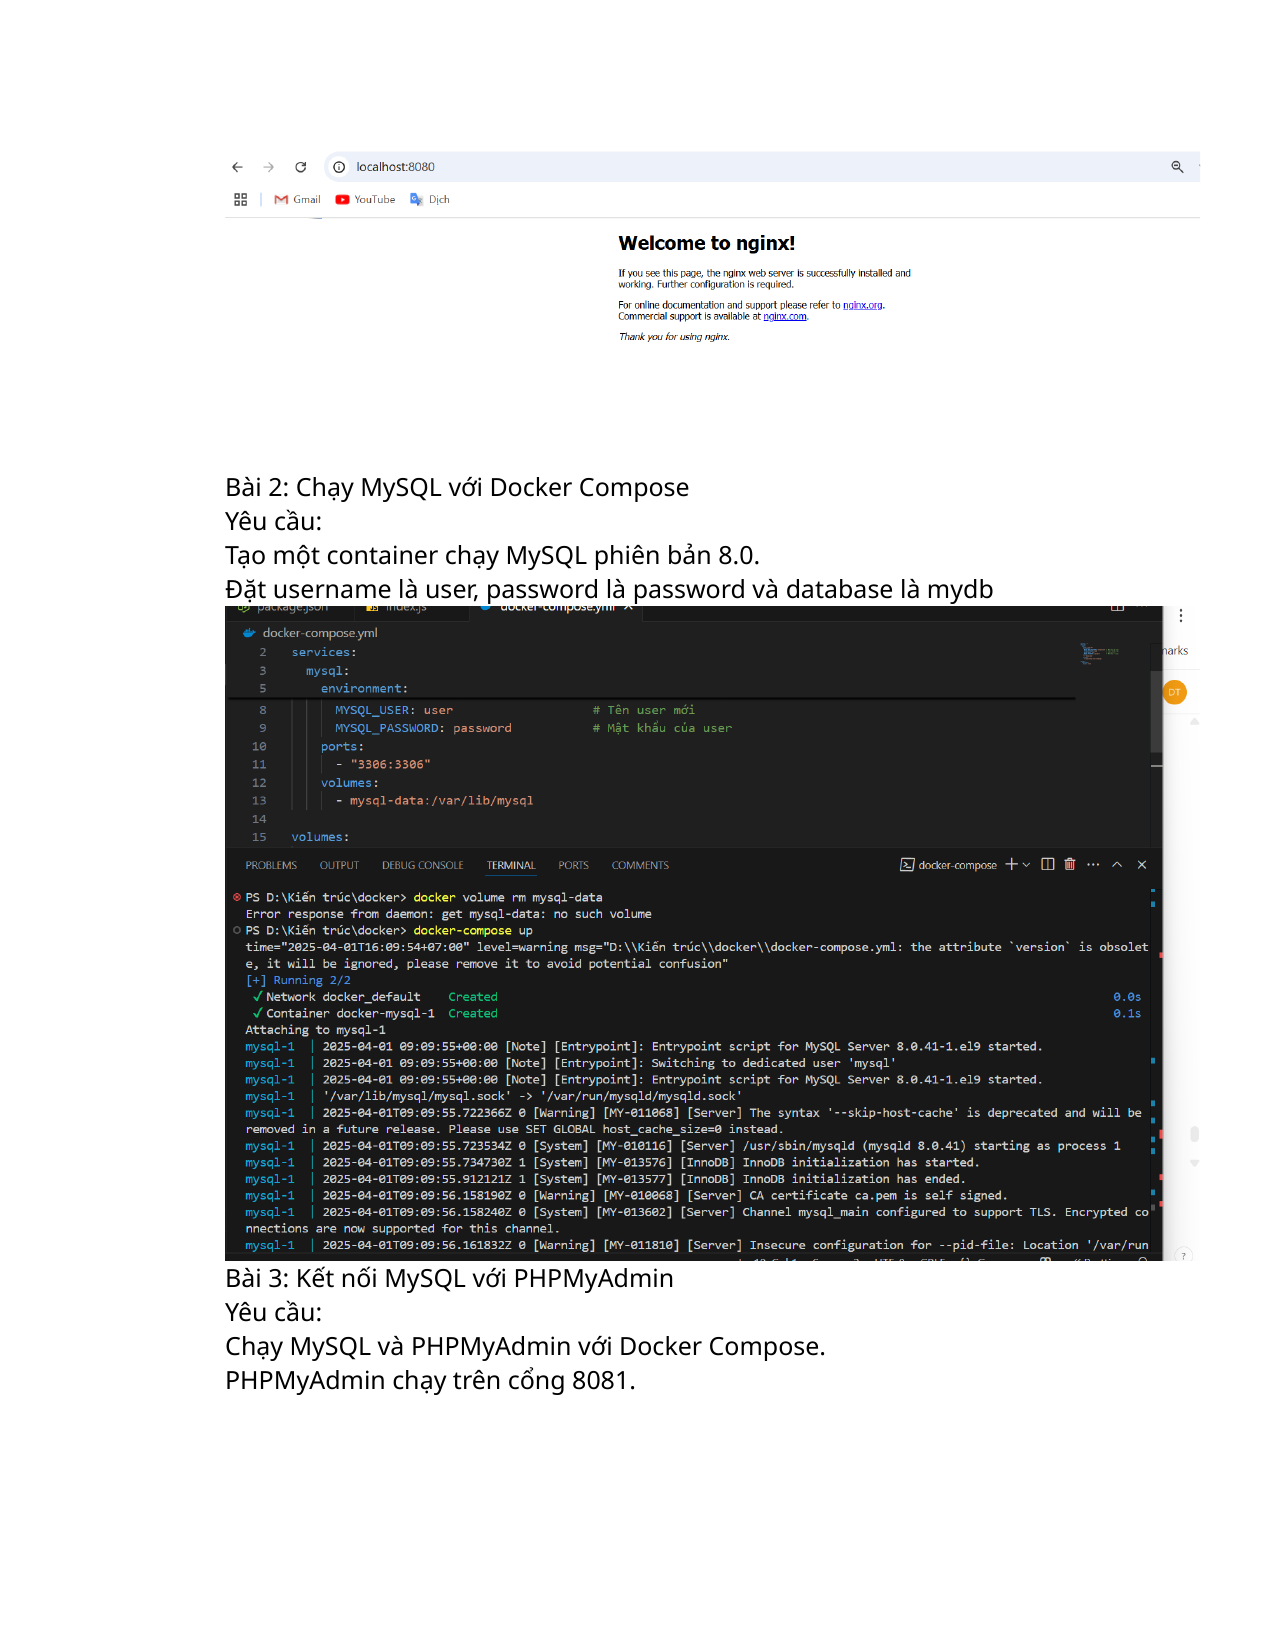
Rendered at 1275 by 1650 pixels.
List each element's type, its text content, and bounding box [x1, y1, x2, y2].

list Yêu cầu: [225, 504, 1125, 538]
list Yêu cầu: [225, 1295, 1125, 1329]
picture [225, 150, 1200, 470]
list Bài 3: Kết nối MySQL với PHPMyAdmin [225, 1261, 1125, 1295]
list Tạo một container chạy MySQL phiên bản 8.0. [225, 538, 1125, 572]
list Đặt username là user, password là password và database là mydb [225, 572, 1125, 606]
list PHPMyAdmin chạy trên cổng 8081. [225, 1363, 1125, 1397]
list Bài 2: Chạy MySQL với Docker Compose [225, 470, 1125, 504]
list Chạy MySQL và PHPMyAdmin với Docker Compose. [225, 1329, 1125, 1363]
picture [225, 606, 1200, 1261]
